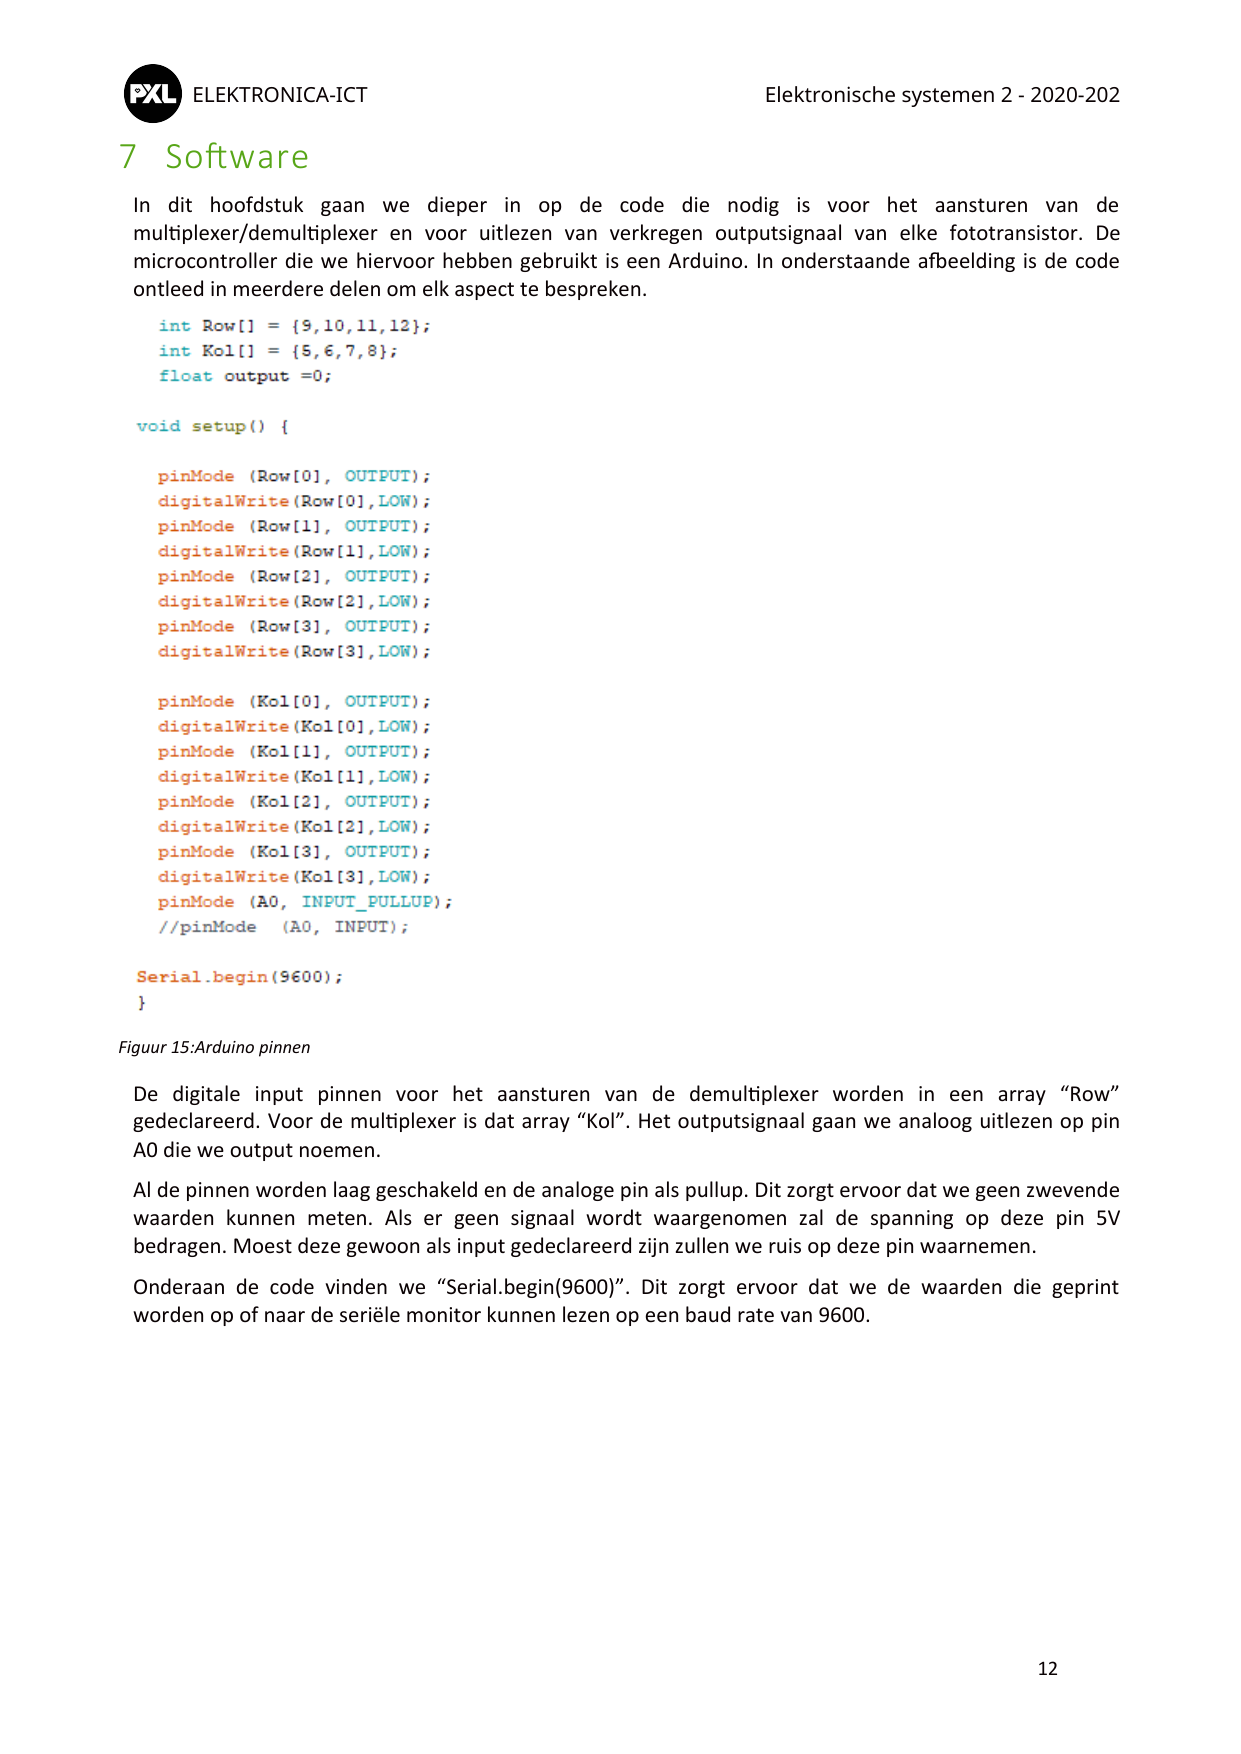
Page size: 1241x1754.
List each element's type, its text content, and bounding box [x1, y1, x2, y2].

subtitle Software [118, 132, 1122, 177]
text Al de pinnen worden laag geschakeld en de analoge pin als pullup. Dit zorgt ervoor dat we geen zwevende waarden kunnen meten. Als er geen signaal wordt waargenomen zal de spanning op deze pin 5V bedragen. Moest deze gewoon als input gedeclareerd zijn zullen we ruis op deze pin waarnemen. [133, 1175, 1122, 1259]
picture [118, 59, 188, 129]
text Figuur 15:Arduino pinnen [118, 1035, 1122, 1058]
text De digitale input pinnen voor het aansturen van de demultiplexer worden in een array “Row” gedeclareerd. Voor de multiplexer is dat array “Kol”. Het outputsignaal gaan we analoog uitlezen op pin A0 die we output noemen. [133, 1079, 1122, 1163]
picture [132, 314, 458, 1023]
text In dit hoofdstuk gaan we dieper in op de code die nodig is voor het aansturen van de multiplexer/demultiplexer en voor uitlezen van verkregen outputsignaal van elke fototransistor. De microcontroller die we hiervoor hebben gebruikt is een Arduino. In onderstaande afbeelding is de code ontleed in meerdere delen om elk aspect te bespreken. [133, 190, 1122, 302]
text Onderaan de code vinden we “Serial.begin(9600)”. Dit zorgt ervoor dat we de waarden die geprint worden op of naar de seriële monitor kunnen lezen op een baud rate van 9600. [133, 1272, 1122, 1328]
